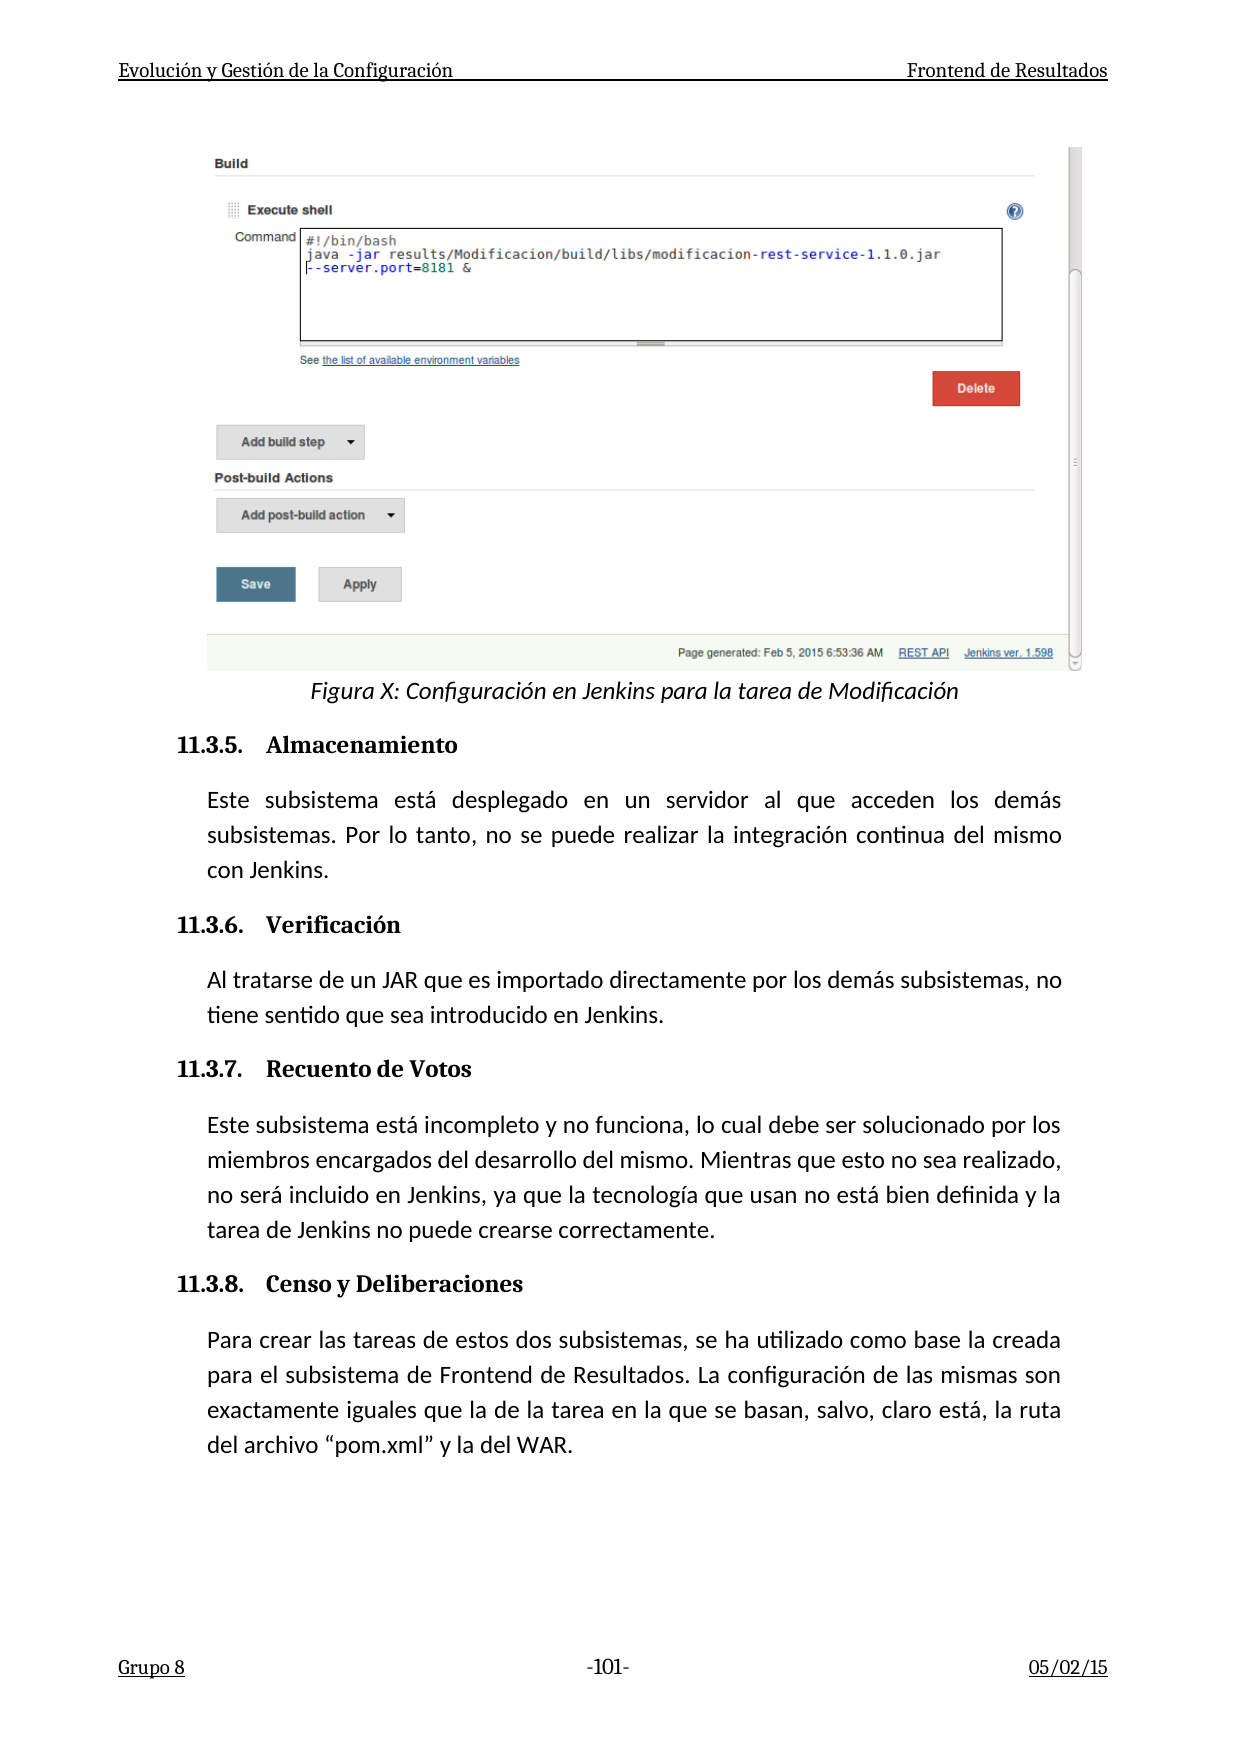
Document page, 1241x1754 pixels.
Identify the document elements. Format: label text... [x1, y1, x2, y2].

text Este subsistema está incompleto y no funciona, lo cual debe ser solucionado por los miembros encargados del desarrollo del mismo. Mientras que esto no sea realizado, no será incluido en Jenkins, ya que la tecnología que usan no está bien definida y la tarea de Jenkins no puede crearse correctamente. [207, 1109, 1063, 1244]
list Censo y Deliberaciones [177, 1270, 1063, 1299]
text Al tratarse de un JAR que es importado directamente por los demás subsistemas, no tiene sentido que sea introducido en Jenkins. [207, 964, 1063, 1030]
picture [206, 147, 1082, 671]
text Figura X: Configuración en Jenkins para la tarea de Modificación [207, 675, 1063, 706]
text Este subsistema está desplegado en un servidor al que acceden los demás subsistemas. Por lo tanto, no se puede realizar la integración continua del mismo con Jenkins. [207, 785, 1063, 885]
list Verificación [177, 911, 1063, 939]
list Recuento de Votos [177, 1055, 1063, 1084]
list Almacenamiento [177, 731, 1063, 759]
text Para crear las tareas de estos dos subsistemas, se ha utilizado como base la creada para el subsistema de Frontend de Resultados. La configuración de las mismas son exactamente iguales que la de la tarea en la que se basan, salvo, claro está, la ruta del archivo “pom.xml” y la del WAR. [207, 1324, 1063, 1459]
